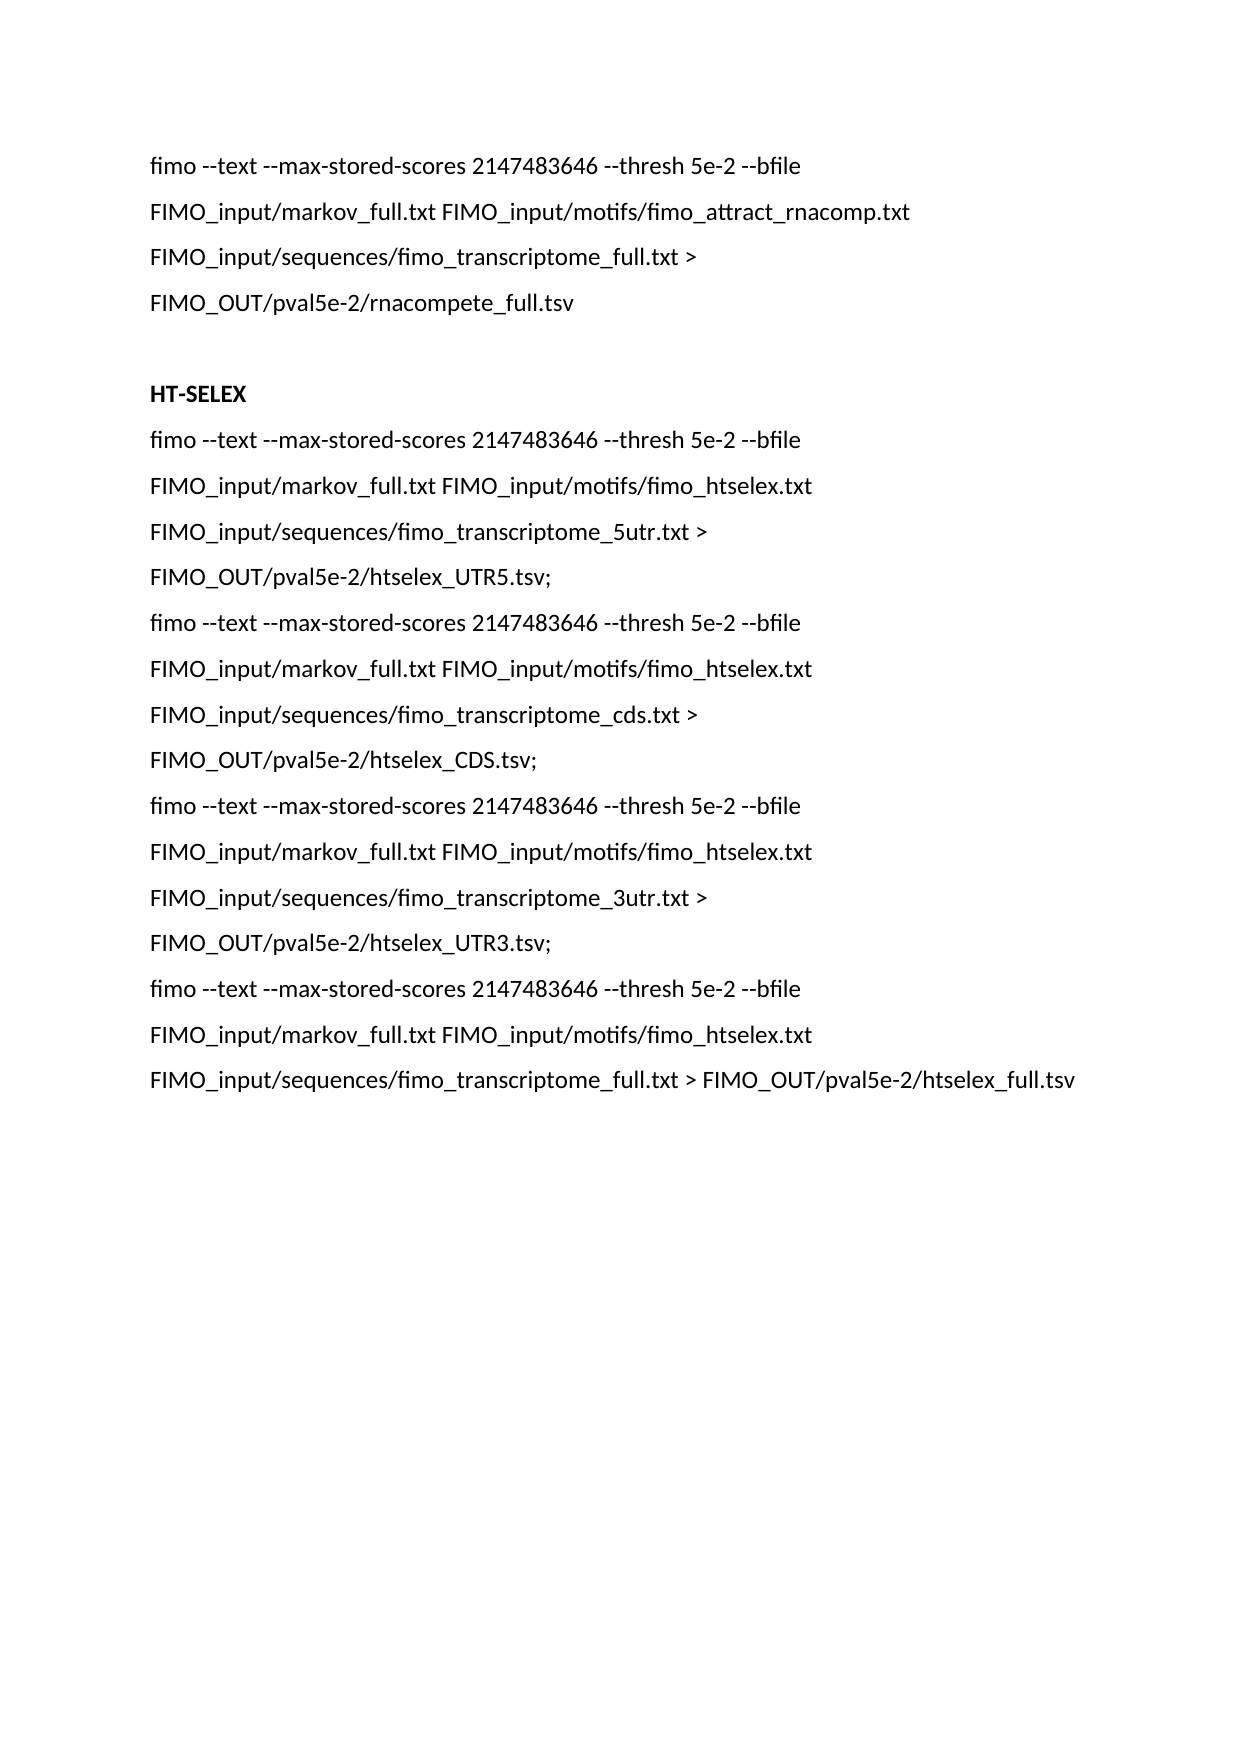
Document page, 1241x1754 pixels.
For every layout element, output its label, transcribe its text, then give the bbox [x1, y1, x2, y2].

text fimo --text --max-stored-scores 2147483646 --thresh 5e-2 --bfile FIMO_input/markov_full.txt FIMO_input/motifs/fimo_htselex.txt FIMO_input/sequences/fimo_transcriptome_3utr.txt > FIMO_OUT/pval5e-2/htselex_UTR3.tsv; [150, 790, 1090, 958]
text fimo --text --max-stored-scores 2147483646 --thresh 5e-2 --bfile FIMO_input/markov_full.txt FIMO_input/motifs/fimo_htselex.txt FIMO_input/sequences/fimo_transcriptome_full.txt > FIMO_OUT/pval5e-2/htselex_full.tsv [150, 973, 1090, 1095]
text fimo --text --max-stored-scores 2147483646 --thresh 5e-2 --bfile FIMO_input/markov_full.txt FIMO_input/motifs/fimo_htselex.txt FIMO_input/sequences/fimo_transcriptome_cds.txt > FIMO_OUT/pval5e-2/htselex_CDS.tsv; [150, 607, 1090, 775]
text HT-SELEX [150, 379, 1090, 409]
text fimo --text --max-stored-scores 2147483646 --thresh 5e-2 --bfile FIMO_input/markov_full.txt FIMO_input/motifs/fimo_htselex.txt FIMO_input/sequences/fimo_transcriptome_5utr.txt > FIMO_OUT/pval5e-2/htselex_UTR5.tsv; [150, 424, 1090, 592]
text fimo --text --max-stored-scores 2147483646 --thresh 5e-2 --bfile FIMO_input/markov_full.txt FIMO_input/motifs/fimo_attract_rnacomp.txt FIMO_input/sequences/fimo_transcriptome_full.txt > FIMO_OUT/pval5e-2/rnacompete_full.tsv [150, 150, 1090, 318]
